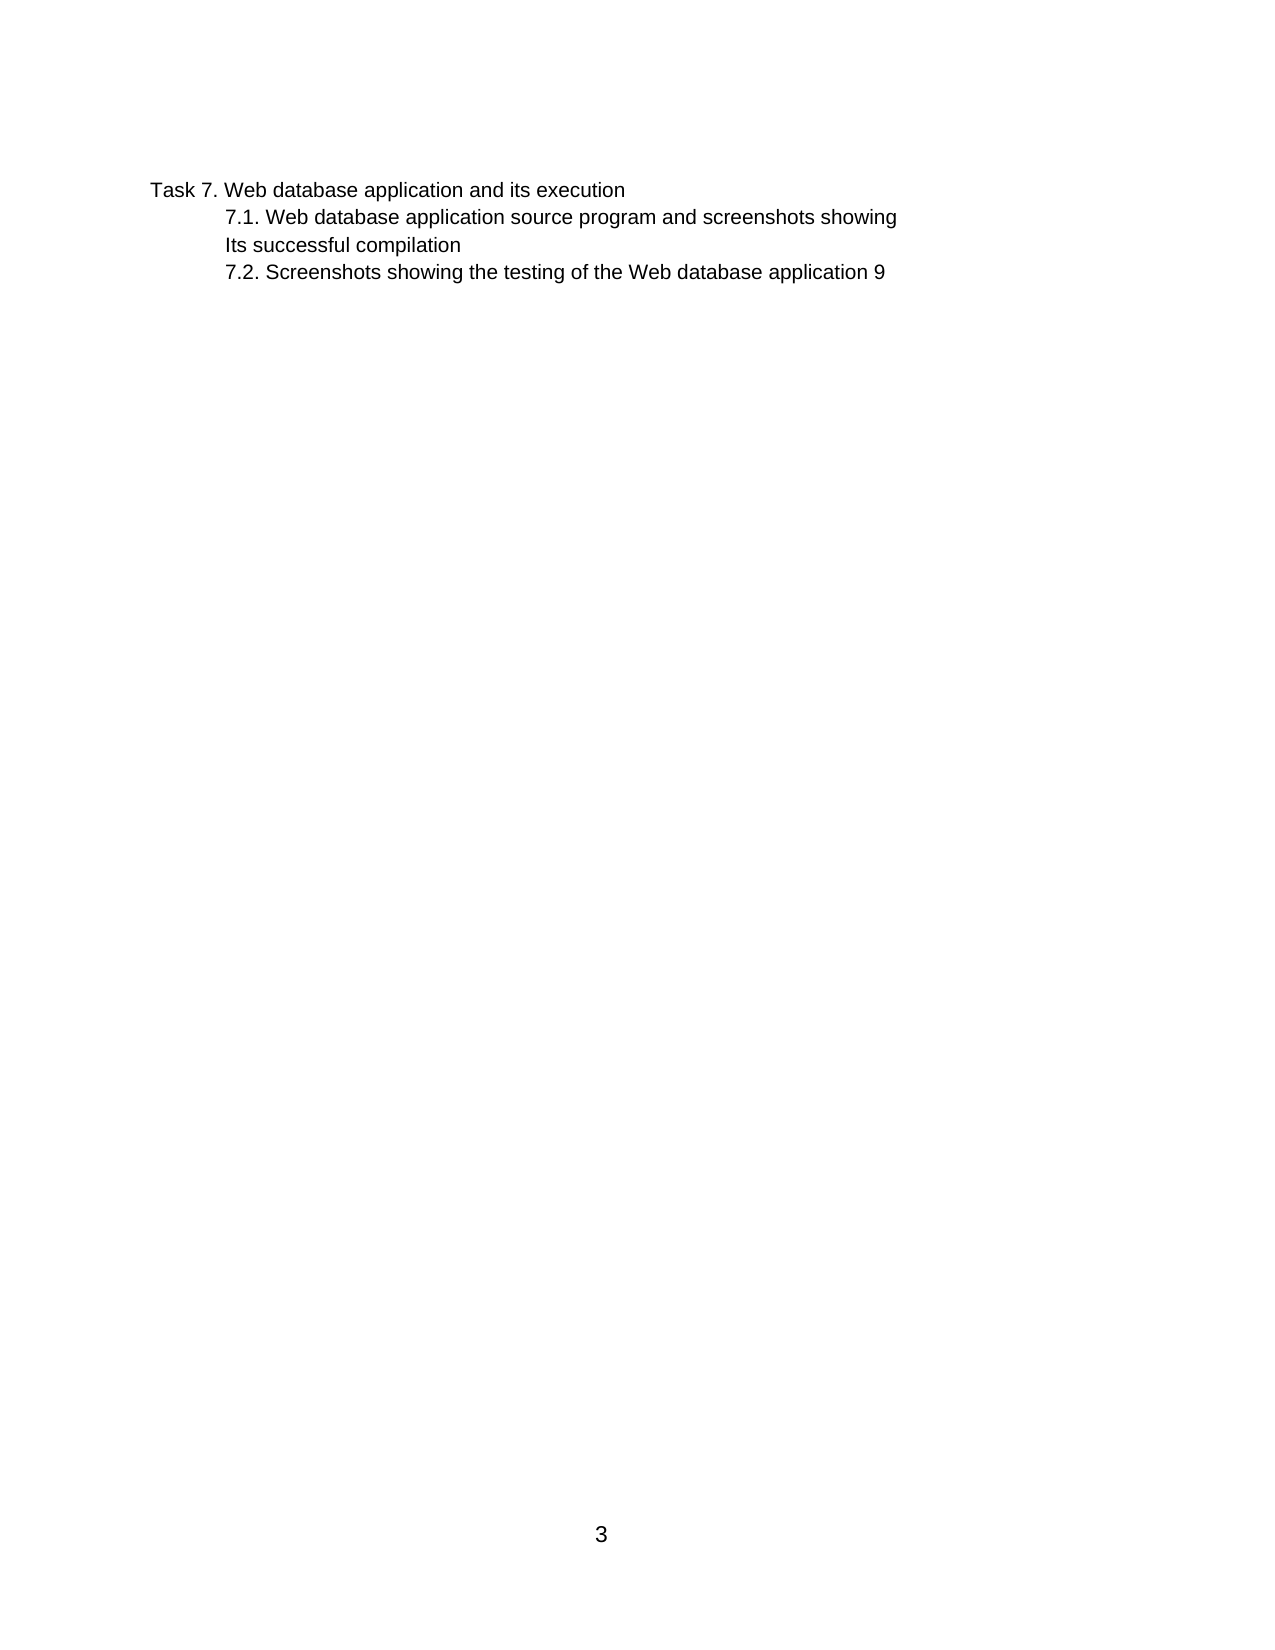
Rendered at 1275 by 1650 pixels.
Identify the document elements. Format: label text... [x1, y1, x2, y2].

text Its successful compilation [150, 232, 1125, 256]
text 7.1. Web database application source program and screenshots showing [150, 205, 1125, 229]
text 7.2. Screenshots showing the testing of the Web database application 9 [150, 260, 1125, 284]
text Task 7. Web database application and its execution [150, 177, 1125, 201]
